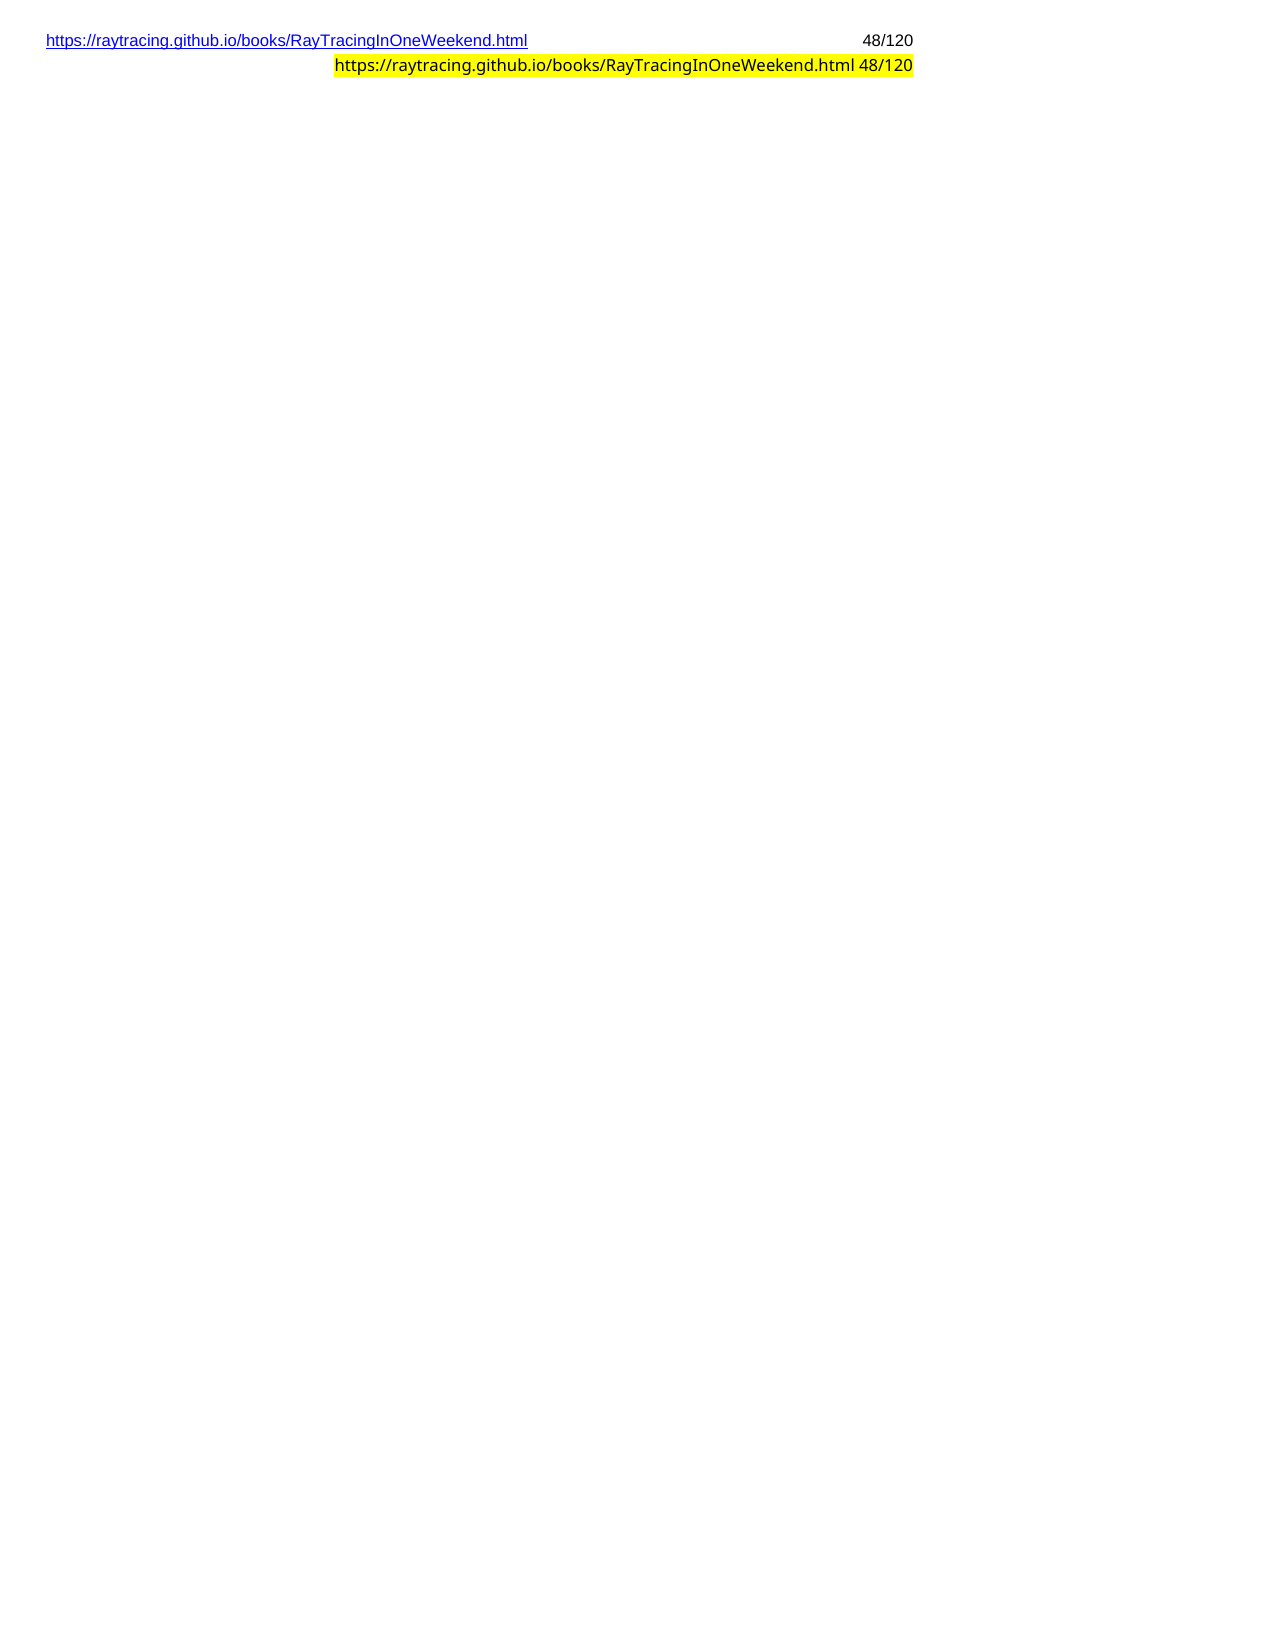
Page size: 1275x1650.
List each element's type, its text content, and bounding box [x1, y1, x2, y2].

text https://raytracing.github.io/books/RayTracingInOneWeekend.html 48/120 https://raytracing.github.io/books/RayTracingInOneWeekend.html 48/120 [46, 31, 838, 77]
